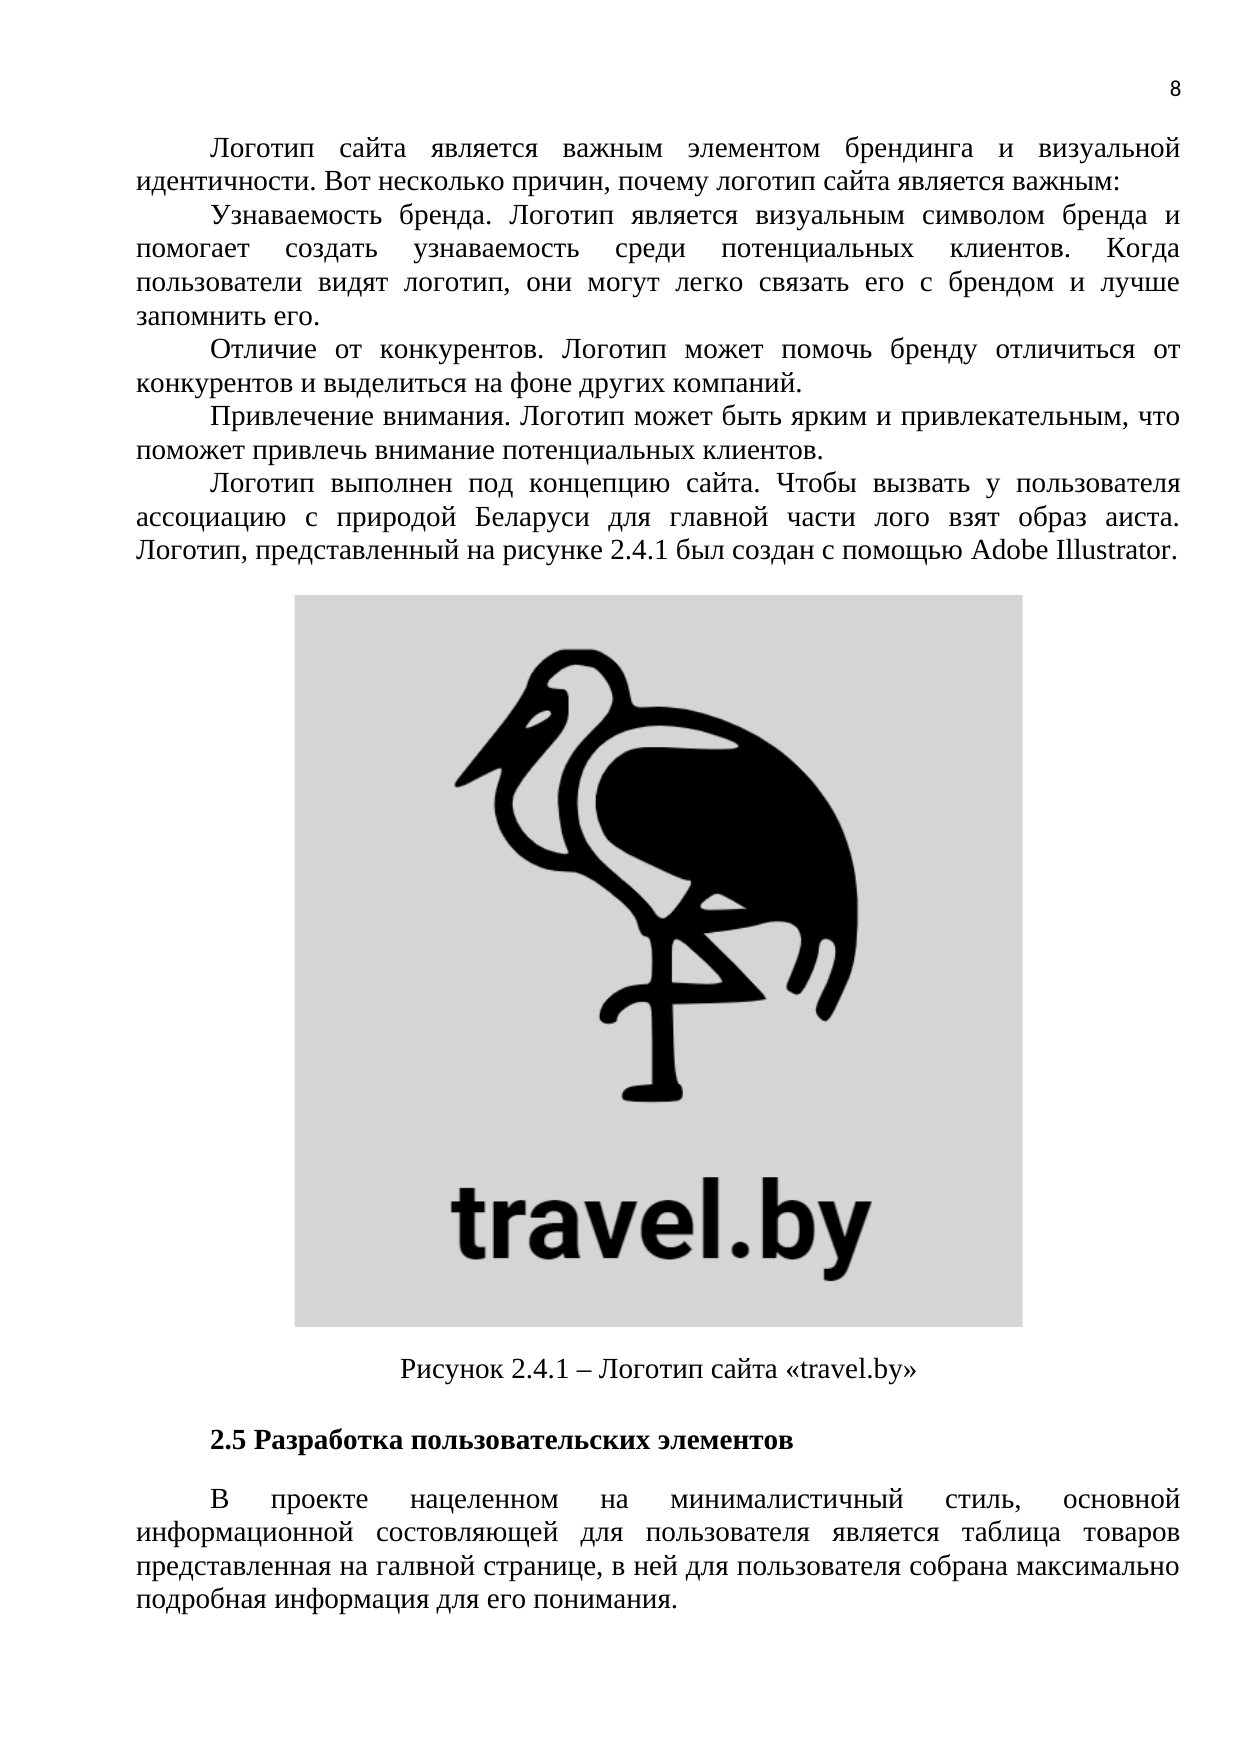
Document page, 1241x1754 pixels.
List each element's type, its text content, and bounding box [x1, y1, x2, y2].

text В проекте нацеленном на минималистичный стиль, основной информационной состовляющей для пользователя является таблица товаров представленная на галвной странице, в ней для пользователя собрана максимально подробная информация для его понимания. [136, 1481, 1181, 1615]
text Рисунок 2.4.1 – Логотип сайта «travel.by» [136, 1351, 1181, 1385]
picture [294, 595, 1023, 1327]
text Привлечение внимания. Логотип может быть ярким и привлекательным, что поможет привлечь внимание потенциальных клиентов. [136, 398, 1181, 465]
text Логотип выполнен под концепцию сайта. Чтобы вызвать у пользователя ассоциацию с природой Беларуси для главной части лого взят образ аиста. Логотип, представленный на рисунке 2.4.1 был создан с помощью Adobe Illustrator. [136, 465, 1181, 566]
text Отличие от конкурентов. Логотип может помочь бренду отличиться от конкурентов и выделиться на фоне других компаний. [136, 331, 1181, 398]
text Узнаваемость бренда. Логотип является визуальным символом бренда и помогает создать узнаваемость среди потенциальных клиентов. Когда пользователи видят логотип, они могут легко связать его с брендом и лучше запомнить его. [136, 197, 1181, 331]
text 2.5 Разработка пользовательских элементов [136, 1422, 1181, 1456]
text Логотип сайта является важным элементом брендинга и визуальной идентичности. Вот несколько причин, почему логотип сайта является важным: [136, 130, 1181, 197]
